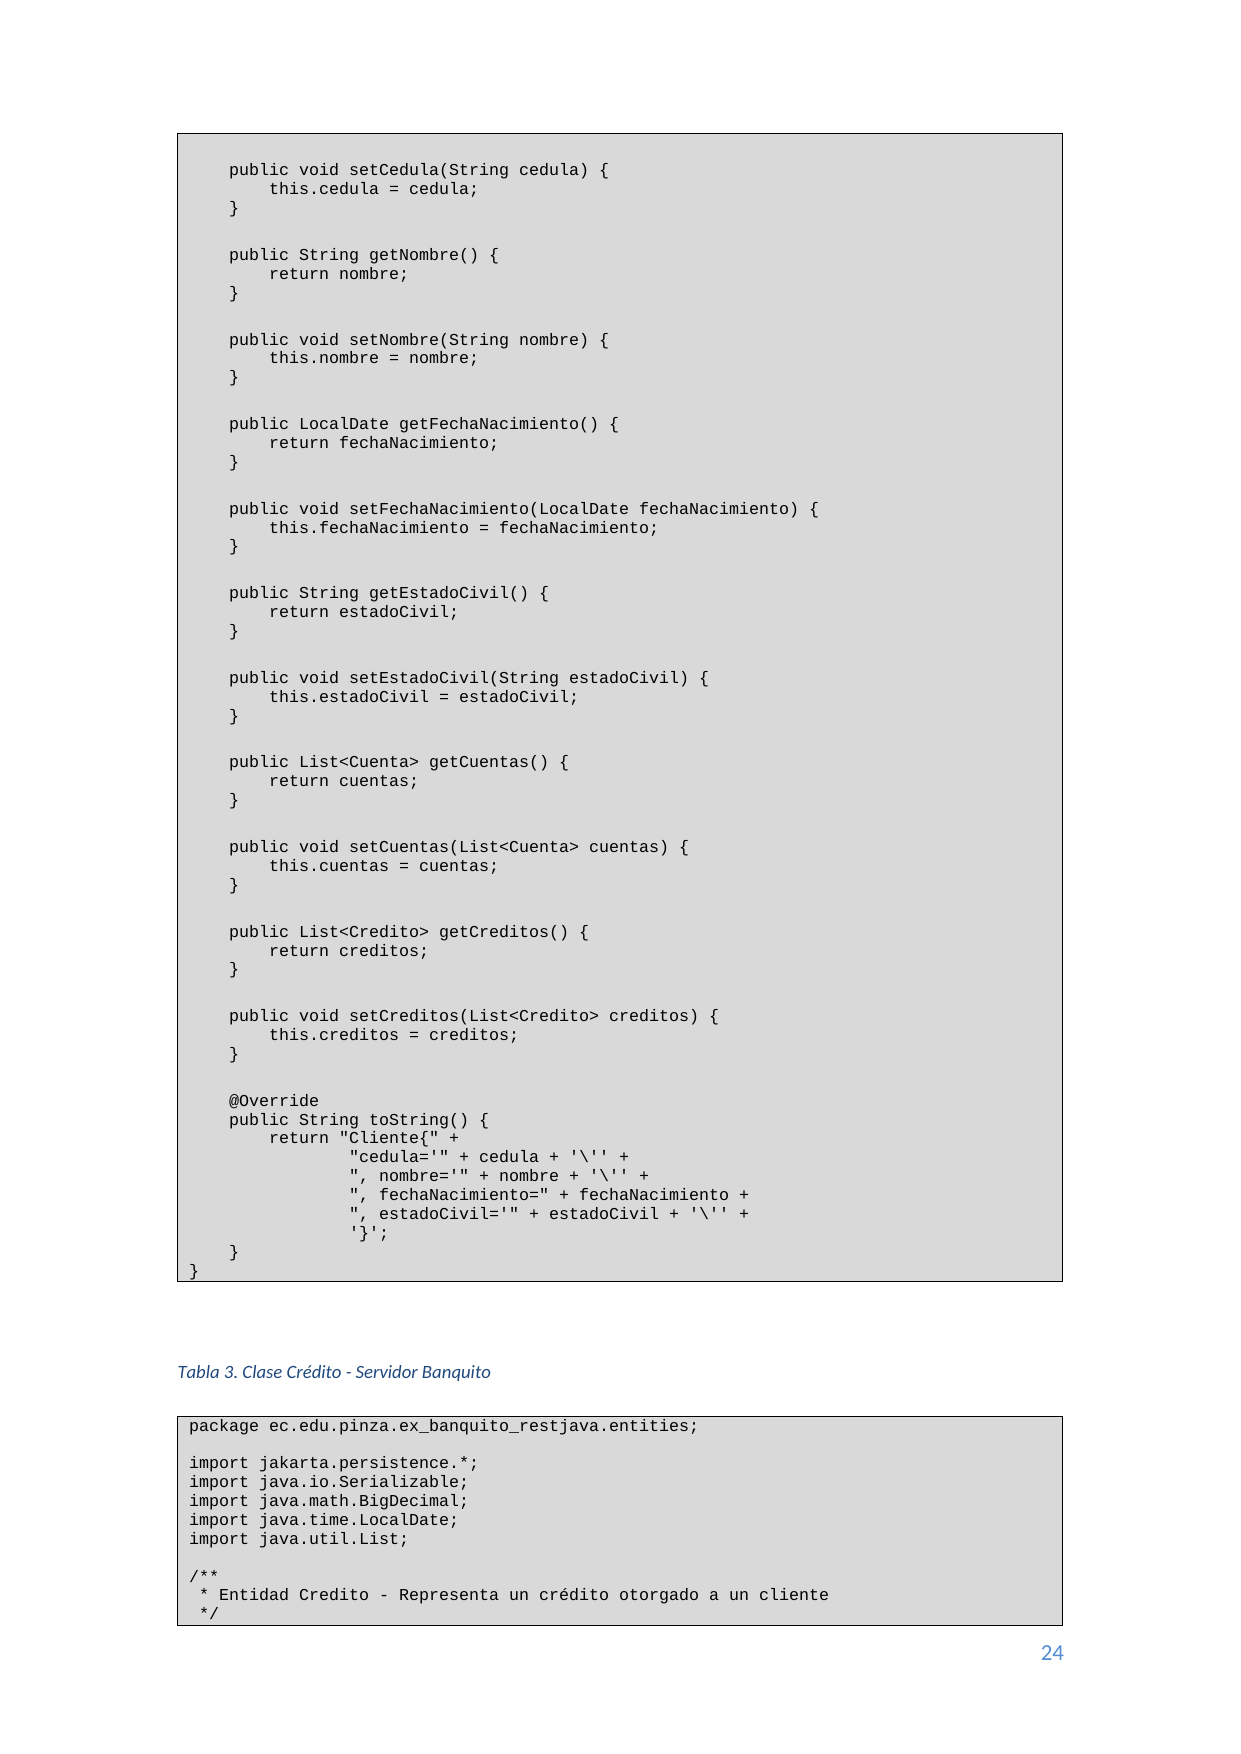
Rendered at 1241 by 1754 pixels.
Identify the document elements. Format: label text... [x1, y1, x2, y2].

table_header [178, 134, 1062, 1281]
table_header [178, 1417, 1062, 1625]
text Tabla 3. Clase Crédito - Servidor Banquito [177, 1360, 1063, 1383]
